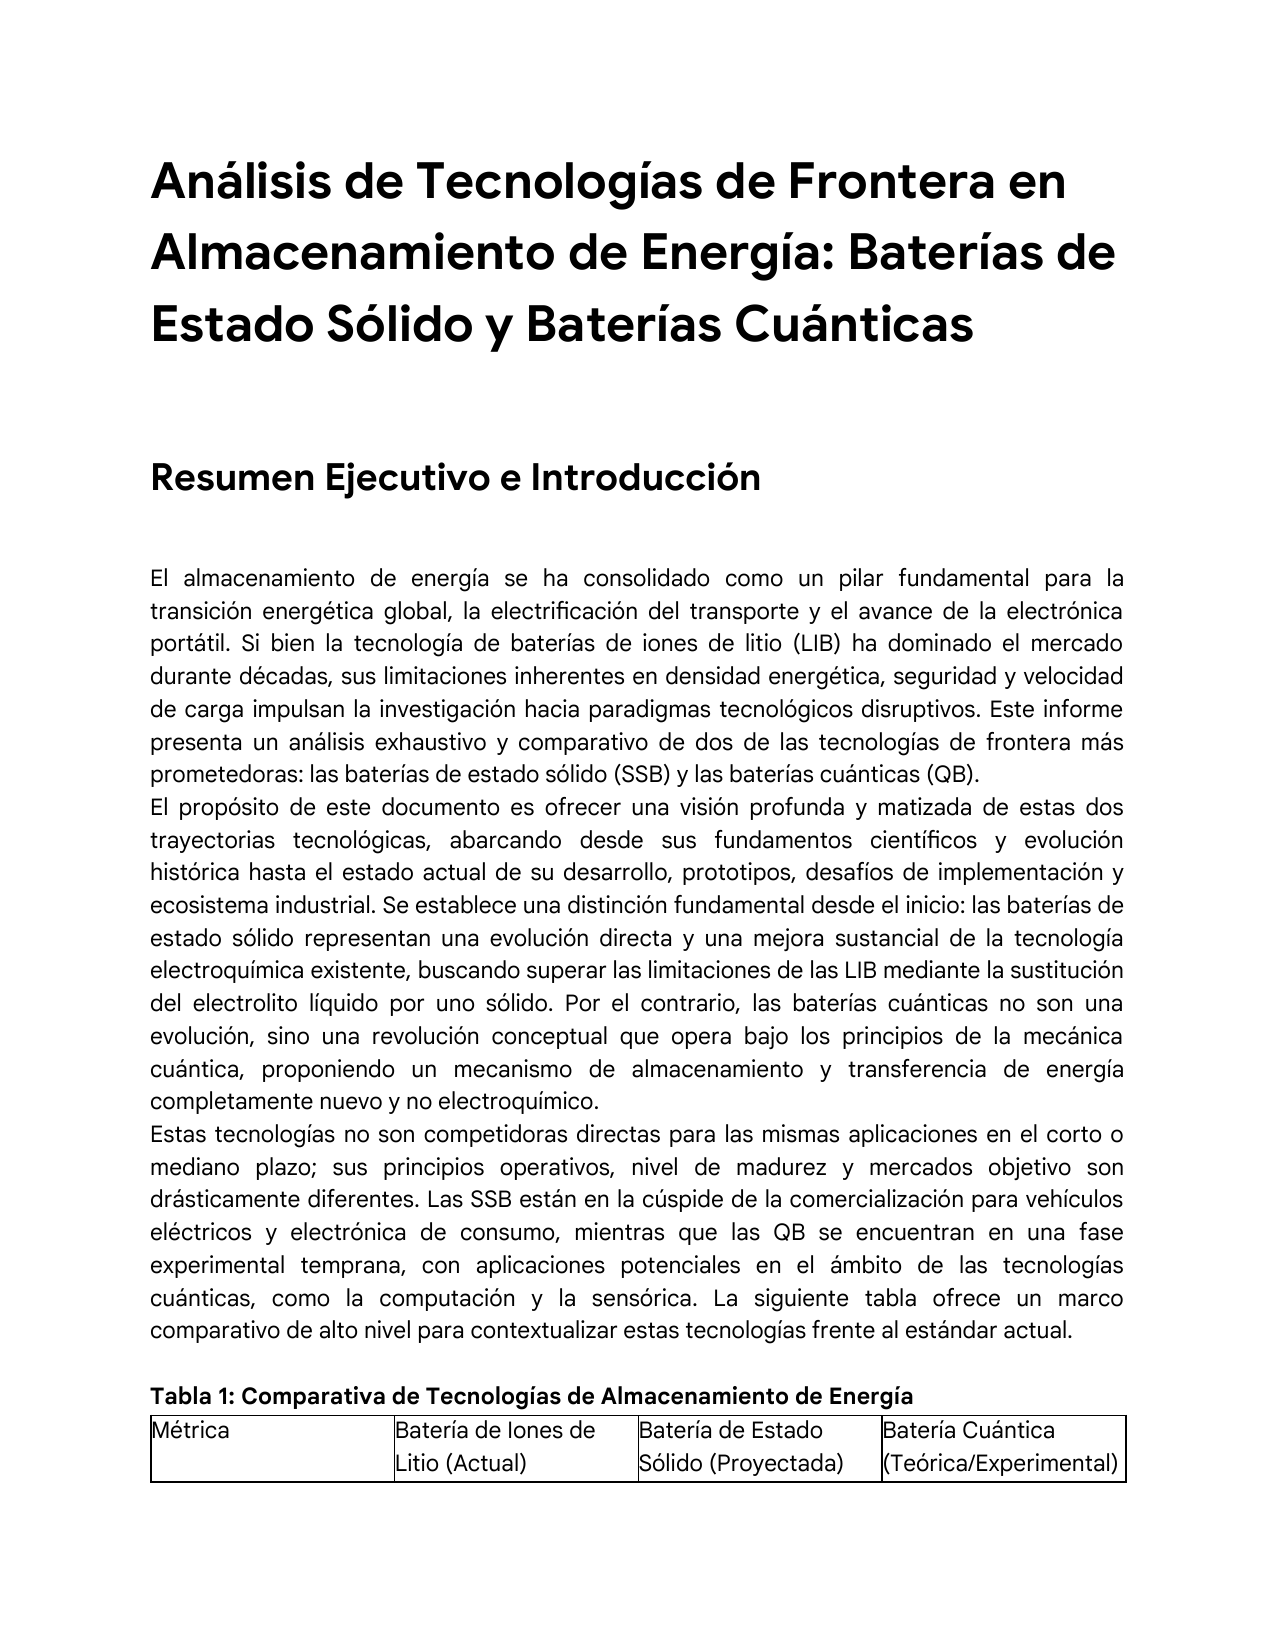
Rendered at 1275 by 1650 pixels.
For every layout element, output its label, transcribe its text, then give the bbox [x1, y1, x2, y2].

text Estas tecnologías no son competidoras directas para las mismas aplicaciones en el corto o mediano plazo; sus principios operativos, nivel de madurez y mercados objetivo son drásticamente diferentes. Las SSB están en la cúspide de la comercialización para vehículos eléctricos y electrónica de consumo, mientras que las QB se encuentran en una fase experimental temprana, con aplicaciones potenciales en el ámbito de las tecnologías cuánticas, como la computación y la sensórica. La siguiente tabla ofrece un marco comparativo de alto nivel para contextualizar estas tecnologías frente al estándar actual. [150, 1120, 1125, 1345]
subtitle Análisis de Tecnologías de Frontera en Almacenamiento de Energía: Baterías de Estado Sólido y Baterías Cuánticas [150, 150, 1125, 355]
text Tabla 1: Comparativa de Tecnologías de Almacenamiento de Energía [150, 1382, 1125, 1411]
table_header Batería de Iones de Litio (Actual) [395, 1416, 638, 1481]
table_header Batería Cuántica (Teórica/Experimental) [883, 1416, 1125, 1481]
table_header Métrica [152, 1416, 394, 1481]
subtitle Resumen Ejecutivo e Introducción [150, 454, 1125, 501]
table_header Batería de Estado Sólido (Proyectada) [639, 1416, 881, 1481]
text El propósito de este documento es ofrecer una visión profunda y matizada de estas dos trayectorias tecnológicas, abarcando desde sus fundamentos científicos y evolución histórica hasta el estado actual de su desarrollo, prototipos, desafíos de implementación y ecosistema industrial. Se establece una distinción fundamental desde el inicio: las baterías de estado sólido representan una evolución directa y una mejora sustancial de la tecnología electroquímica existente, buscando superar las limitaciones de las LIB mediante la sustitución del electrolito líquido por uno sólido. Por el contrario, las baterías cuánticas no son una evolución, sino una revolución conceptual que opera bajo los principios de la mecánica cuántica, proponiendo un mecanismo de almacenamiento y transferencia de energía completamente nuevo y no electroquímico. [150, 793, 1125, 1116]
text El almacenamiento de energía se ha consolidado como un pilar fundamental para la transición energética global, la electrificación del transporte y el avance de la electrónica portátil. Si bien la tecnología de baterías de iones de litio (LIB) ha dominado el mercado durante décadas, sus limitaciones inherentes en densidad energética, seguridad y velocidad de carga impulsan la investigación hacia paradigmas tecnológicos disruptivos. Este informe presenta un análisis exhaustivo y comparativo de dos de las tecnologías de frontera más prometedoras: las baterías de estado sólido (SSB) y las baterías cuánticas (QB). [150, 564, 1125, 789]
